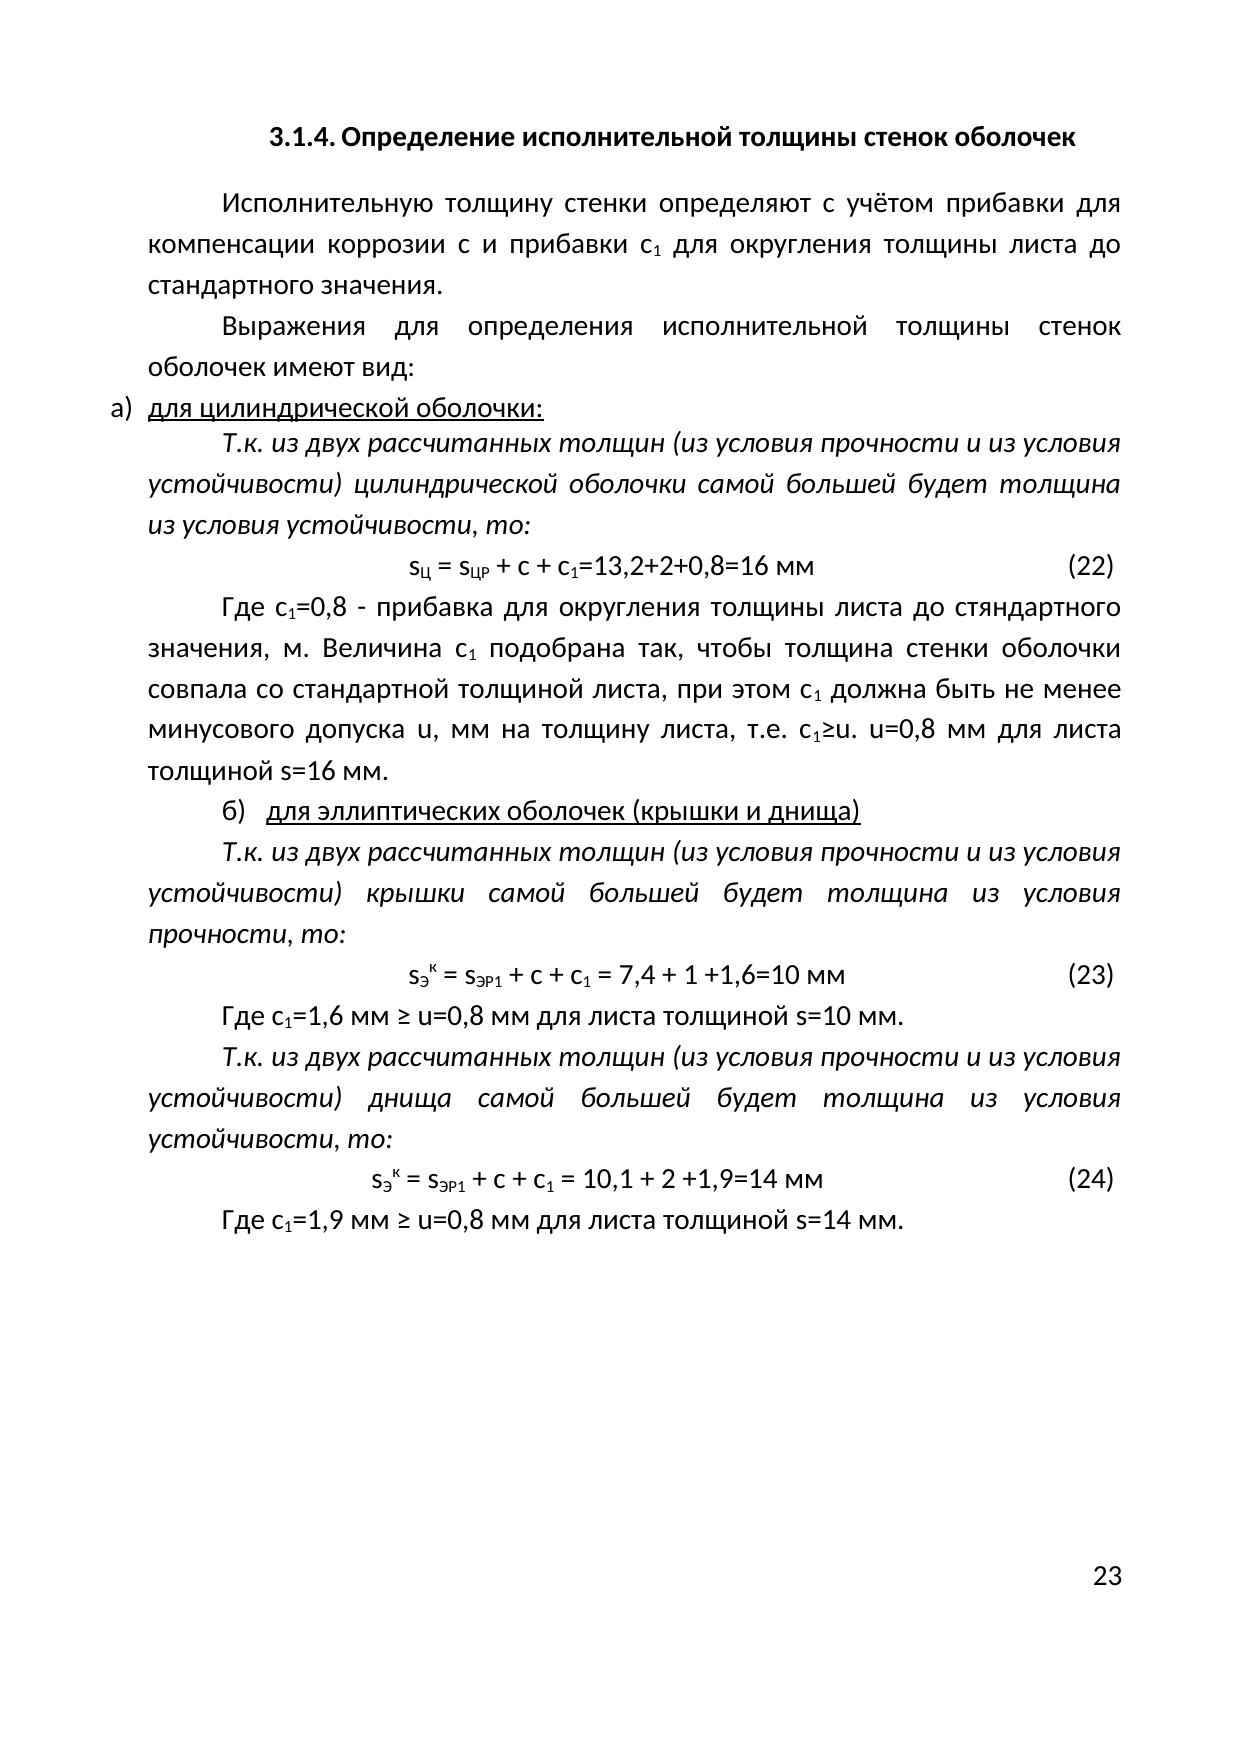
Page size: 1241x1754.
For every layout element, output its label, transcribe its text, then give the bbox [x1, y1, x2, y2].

text Где c1=0,8 - прибавка для округления толщины листа до стяндартного значения, м. Величина с1 подобрана так, чтобы толщина стенки оболочки совпала со стандартной толщиной листа, при этом с1 должна быть не менее минусового допуска u, мм на толщину листа, т.е. с1≥u. u=0,8 мм для листа толщиной s=16 мм. [148, 588, 1122, 787]
text Определение исполнительной толщины стенок оболочек [223, 118, 1122, 154]
text б) для эллиптических оболочек (крышки и днища) [148, 792, 1122, 828]
text Выражения для определения исполнительной толщины стенок оболочек имеют вид: [148, 307, 1122, 383]
text Где c1=1,9 мм ≥ u=0,8 мм для листа толщиной s=14 мм. [148, 1201, 1122, 1237]
text Т.к. из двух рассчитанных толщин (из условия прочности и из условия устойчивости) днища самой большей будет толщина из условия устойчивости, то: [148, 1038, 1122, 1155]
list для цилиндрической оболочки: [110, 389, 1122, 424]
text Т.к. из двух рассчитанных толщин (из условия прочности и из условия устойчивости) цилиндрической оболочки самой большей будет толщина из условия устойчивости, то: [148, 424, 1122, 542]
text Т.к. из двух рассчитанных толщин (из условия прочности и из условия устойчивости) крышки самой большей будет толщина из условия прочности, то: [148, 833, 1122, 951]
table_header sЦ = sЦР + с + с1=13,2+2+0,8=16 мм [136, 547, 1048, 588]
table_header (23) [1048, 956, 1133, 997]
table_header sЭк = sЭР1 + с + с1 = 10,1 + 2 +1,9=14 мм [136, 1161, 1048, 1201]
table_header (22) [1048, 547, 1133, 588]
table_header (24) [1048, 1161, 1133, 1201]
text Где c1=1,6 мм ≥ u=0,8 мм для листа толщиной s=10 мм. [148, 997, 1122, 1032]
table_header sЭк = sЭР1 + с + с1 = 7,4 + 1 +1,6=10 мм [136, 956, 1048, 997]
text Исполнительную толщину стенки определяют с учётом прибавки для компенсации коррозии c и прибавки с1 для округления толщины листа до стандартного значения. [148, 184, 1122, 302]
